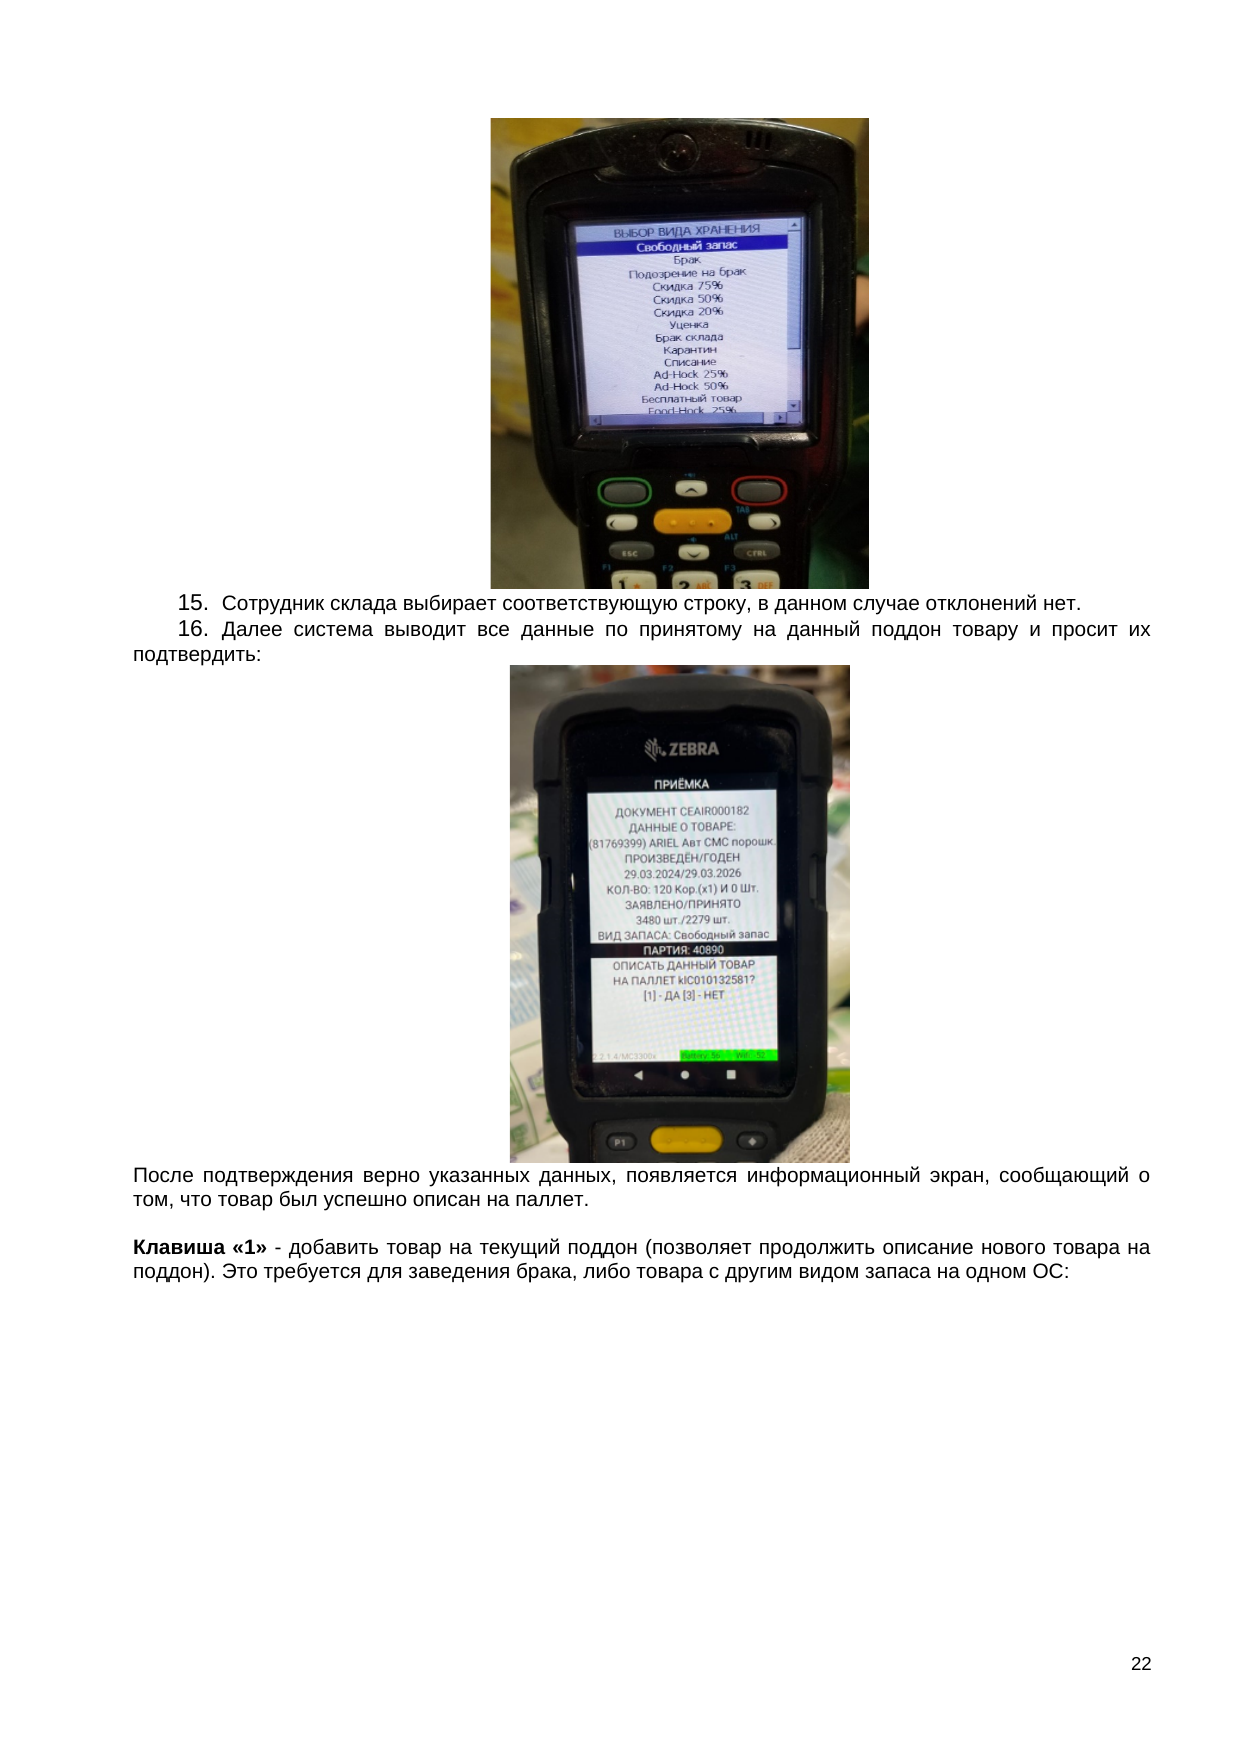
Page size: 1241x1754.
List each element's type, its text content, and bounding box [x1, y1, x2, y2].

picture [509, 665, 850, 1163]
text После подтверждения верно указанных данных, появляется информационный экран, сообщающий о том, что товар был успешно описан на паллет. [133, 1163, 1152, 1211]
list Сотрудник склада выбирает соответствующую строку, в данном случае отклонений нет. [133, 589, 1152, 615]
list Далее система выводит все данные по принятому на данный поддон товару и просит их подтвердить: [133, 615, 1152, 666]
text Клавиша «1» - добавить товар на текущий поддон (позволяет продолжить описание нового товара на поддон). Это требуется для заведения брака, либо товара с другим видом запаса на одном ОС: [133, 1234, 1152, 1282]
picture [490, 118, 869, 589]
